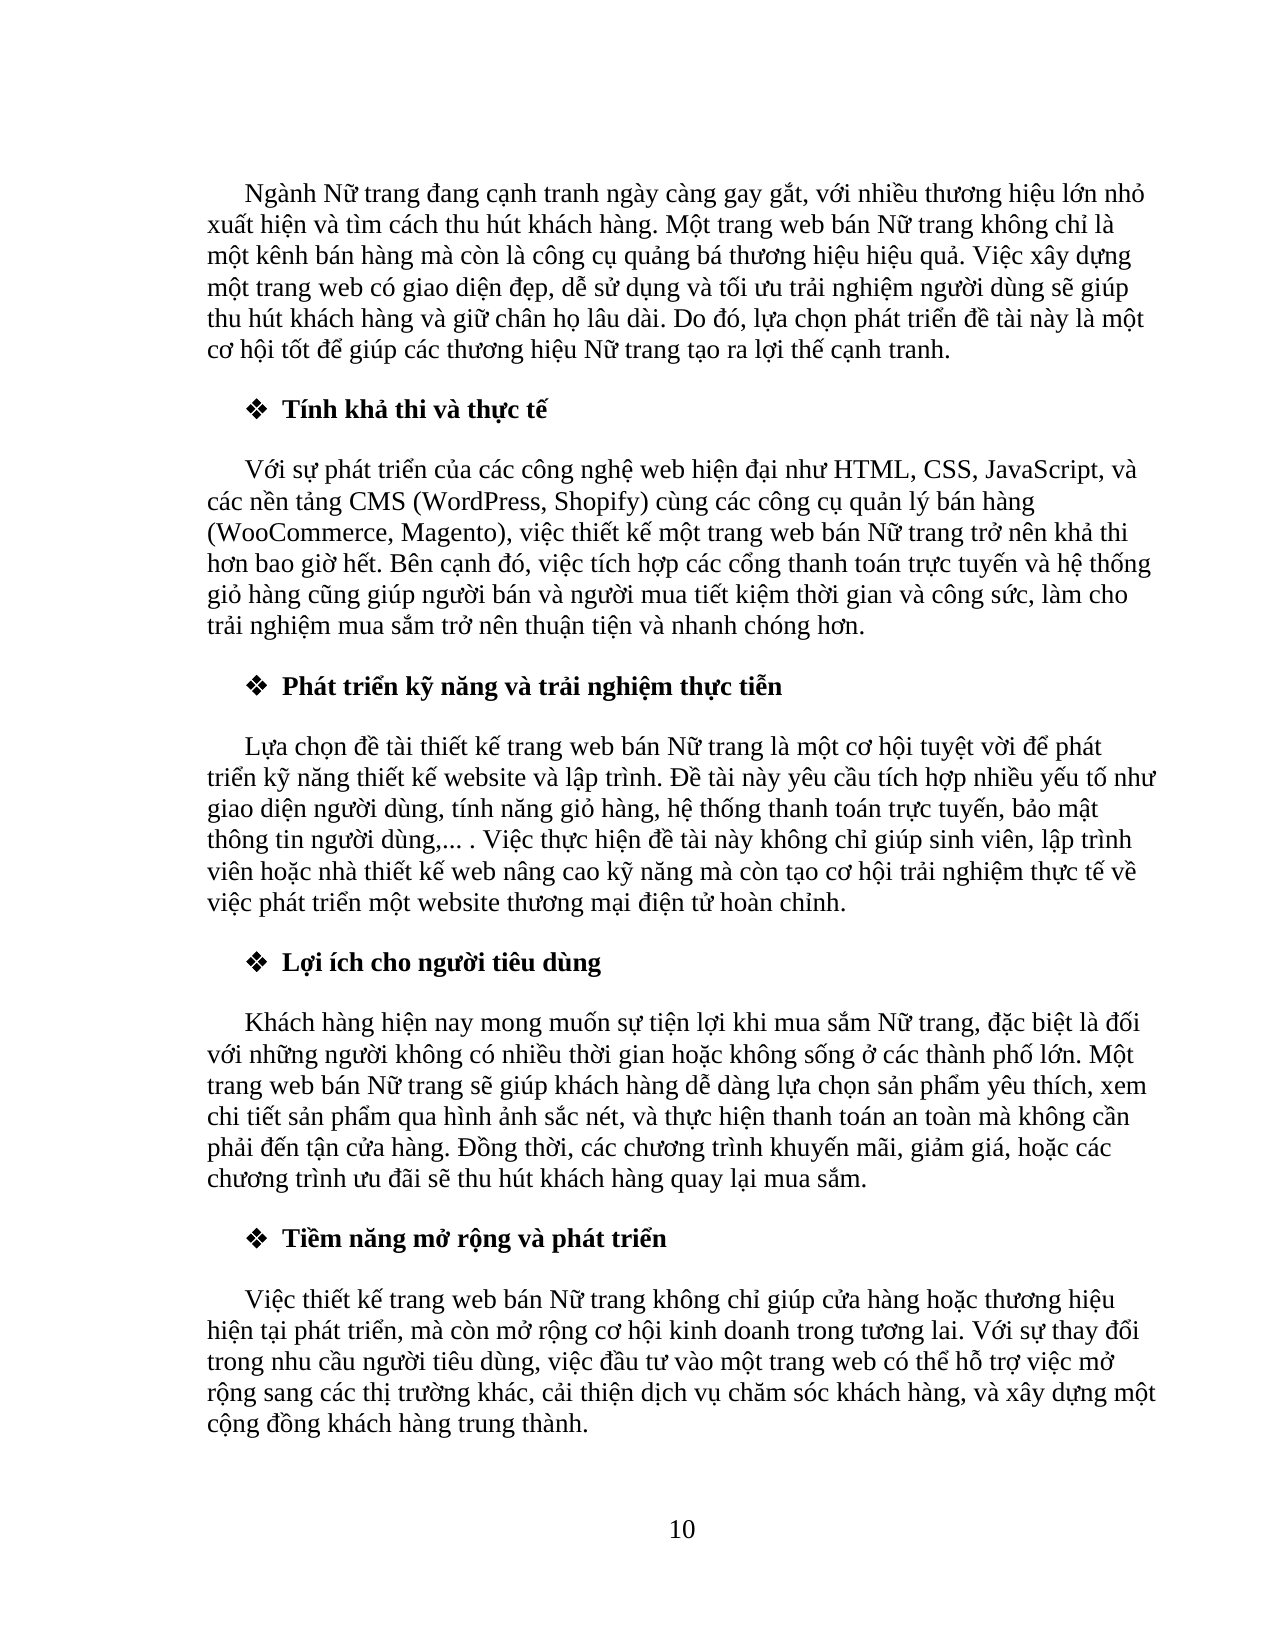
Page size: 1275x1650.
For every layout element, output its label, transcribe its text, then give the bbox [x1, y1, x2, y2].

list Tiềm năng mở rộng và phát triển [244, 1223, 1157, 1254]
text Việc thiết kế trang web bán Nữ trang không chỉ giúp cửa hàng hoặc thương hiệu hiện tại phát triển, mà còn mở rộng cơ hội kinh doanh trong tương lai. Với sự thay đổi trong nhu cầu người tiêu dùng, việc đầu tư vào một trang web có thể hỗ trợ việc mở rộng sang các thị trường khác, cải thiện dịch vụ chăm sóc khách hàng, và xây dựng một cộng đồng khách hàng trung thành. [207, 1283, 1157, 1439]
list Lợi ích cho người tiêu dùng [244, 946, 1157, 977]
list Phát triển kỹ năng và trải nghiệm thực tiễn [244, 670, 1157, 701]
list Tính khả thi và thực tế [244, 393, 1157, 424]
text Với sự phát triển của các công nghệ web hiện đại như HTML, CSS, JavaScript, và các nền tảng CMS (WordPress, Shopify) cùng các công cụ quản lý bán hàng (WooCommerce, Magento), việc thiết kế một trang web bán Nữ trang trở nên khả thi hơn bao giờ hết. Bên cạnh đó, việc tích hợp các cổng thanh toán trực tuyến và hệ thống giỏ hàng cũng giúp người bán và người mua tiết kiệm thời gian và công sức, làm cho trải nghiệm mua sắm trở nên thuận tiện và nhanh chóng hơn. [207, 454, 1157, 641]
text Khách hàng hiện nay mong muốn sự tiện lợi khi mua sắm Nữ trang, đặc biệt là đối với những người không có nhiều thời gian hoặc không sống ở các thành phố lớn. Một trang web bán Nữ trang sẽ giúp khách hàng dễ dàng lựa chọn sản phẩm yêu thích, xem chi tiết sản phẩm qua hình ảnh sắc nét, và thực hiện thanh toán an toàn mà không cần phải đến tận cửa hàng. Đồng thời, các chương trình khuyến mãi, giảm giá, hoặc các chương trình ưu đãi sẽ thu hút khách hàng quay lại mua sắm. [207, 1007, 1157, 1193]
text Ngành Nữ trang đang cạnh tranh ngày càng gay gắt, với nhiều thương hiệu lớn nhỏ xuất hiện và tìm cách thu hút khách hàng. Một trang web bán Nữ trang không chỉ là một kênh bán hàng mà còn là công cụ quảng bá thương hiệu hiệu quả. Việc xây dựng một trang web có giao diện đẹp, dễ sử dụng và tối ưu trải nghiệm người dùng sẽ giúp thu hút khách hàng và giữ chân họ lâu dài. Do đó, lựa chọn phát triển đề tài này là một cơ hội tốt để giúp các thương hiệu Nữ trang tạo ra lợi thế cạnh tranh. [207, 177, 1157, 364]
text Lựa chọn đề tài thiết kế trang web bán Nữ trang là một cơ hội tuyệt vời để phát triển kỹ năng thiết kế website và lập trình. Đề tài này yêu cầu tích hợp nhiều yếu tố như giao diện người dùng, tính năng giỏ hàng, hệ thống thanh toán trực tuyến, bảo mật thông tin người dùng,... . Việc thực hiện đề tài này không chỉ giúp sinh viên, lập trình viên hoặc nhà thiết kế web nâng cao kỹ năng mà còn tạo cơ hội trải nghiệm thực tế về việc phát triển một website thương mại điện tử hoàn chỉnh. [207, 730, 1157, 917]
